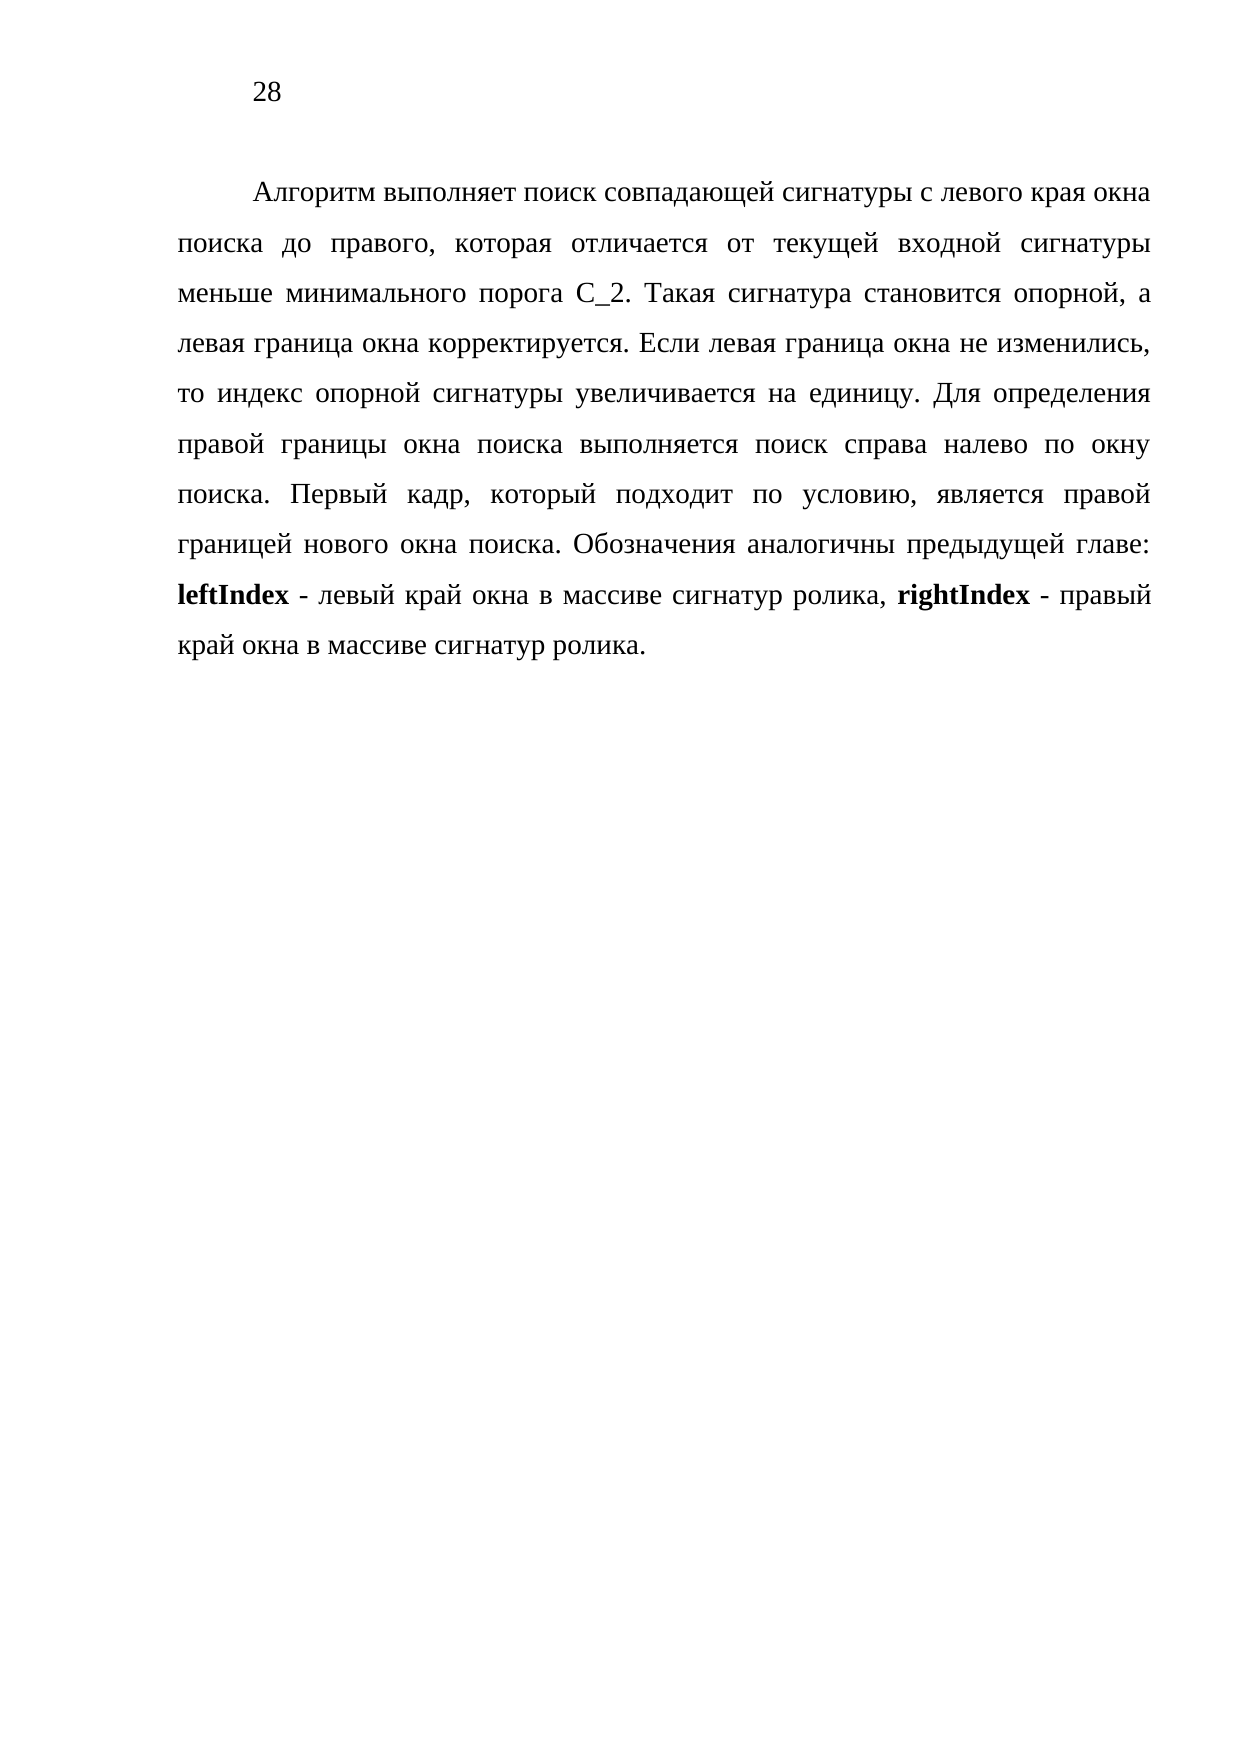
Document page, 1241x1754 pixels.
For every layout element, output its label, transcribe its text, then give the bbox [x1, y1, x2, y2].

text Алгоритм выполняет поиск совпадающей сигнатуры с левого края окна поиска до правого, которая отличается от текущей входной сигнатуры меньше минимального порога C_2. Такая сигнатура становится опорной, а левая граница окна корректируется. Если левая граница окна не изменились, то индекс опорной сигнатуры увеличивается на единицу. Для определения правой границы окна поиска выполняется поиск справа налево по окну поиска. Первый кадр, который подходит по условию, является правой границей нового окна поиска. Обозначения аналогичны предыдущей главе: leftIndex - левый край окна в массиве сигнатур ролика, rightIndex - правый край окна в массиве сигнатур ролика. [177, 174, 1152, 661]
